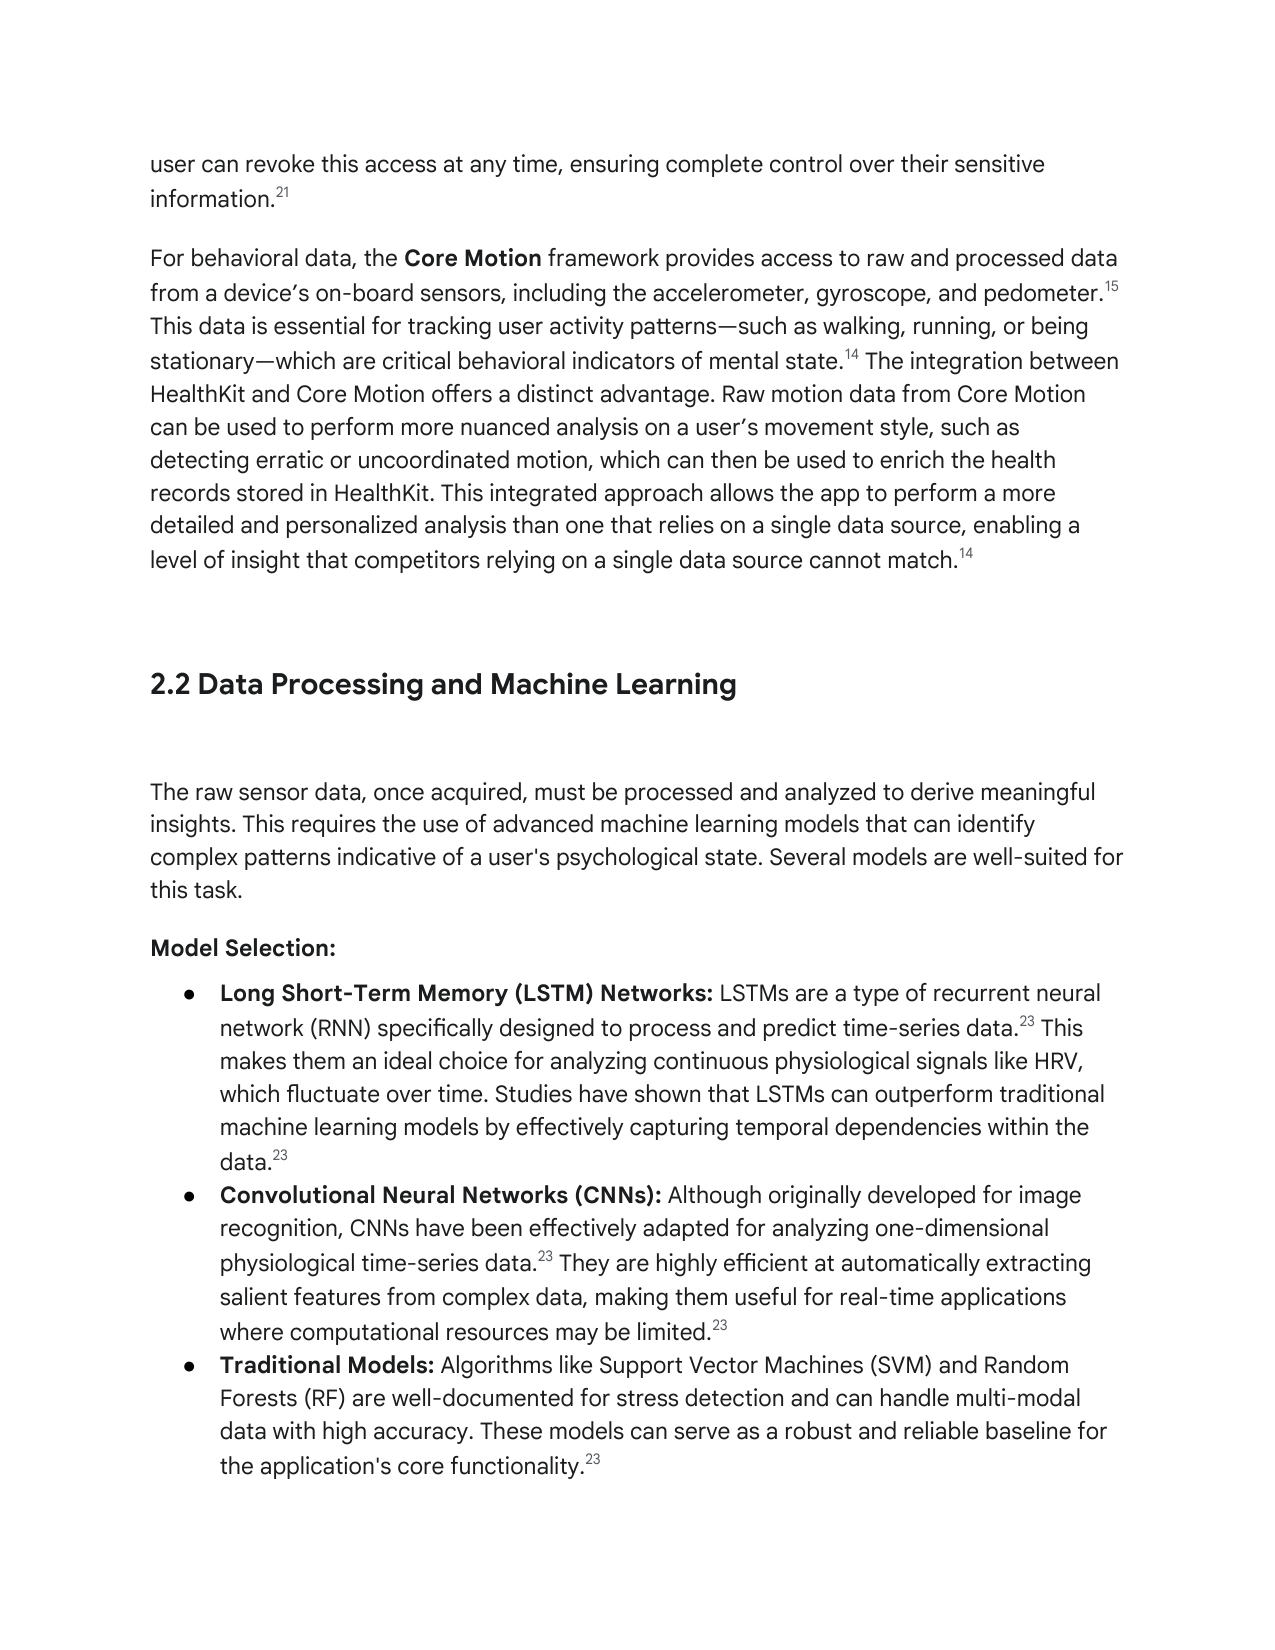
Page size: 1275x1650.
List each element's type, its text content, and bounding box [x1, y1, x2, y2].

text The raw sensor data, once acquired, must be processed and analyzed to derive meaningful insights. This requires the use of advanced machine learning models that can identify complex patterns indicative of a user's psychological state. Several models are well-suited for this task. [150, 778, 1125, 905]
list Long Short-Term Memory (LSTM) Networks: LSTMs are a type of recurrent neural network (RNN) specifically designed to process and predict time-series data.23 This makes them an ideal choice for analyzing continuous physiological signals like HRV, which fluctuate over time. Studies have shown that LSTMs can outperform traditional machine learning models by effectively capturing temporal dependencies within the data.23 [182, 979, 1125, 1177]
list Traditional Models: Algorithms like Support Vector Machines (SVM) and Random Forests (RF) are well-documented for stress detection and can handle multi-modal data with high accuracy. These models can serve as a robust and reliable baseline for the application's core functionality.23 [182, 1352, 1125, 1482]
subtitle 2.2 Data Processing and Machine Learning [150, 666, 1125, 703]
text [150, 150, 1125, 214]
list Convolutional Neural Networks (CNNs): Although originally developed for image recognition, CNNs have been effectively adapted for analyzing one-dimensional physiological time-series data.23 They are highly efficient at automatically extracting salient features from complex data, making them useful for real-time applications where computational resources may be limited.23 [182, 1182, 1125, 1347]
text For behavioral data, the Core Motion framework provides access to raw and processed data from a device’s on-board sensors, including the accelerometer, gyroscope, and pedometer.15 This data is essential for tracking user activity patterns—such as walking, running, or being stationary—which are critical behavioral indicators of mental state.14 The integration between HealthKit and Core Motion offers a distinct advantage. Raw motion data from Core Motion can be used to perform more nuanced analysis on a user’s movement style, such as detecting erratic or uncoordinated motion, which can then be used to enrich the health records stored in HealthKit. This integrated approach allows the app to perform a more detailed and personalized analysis than one that relies on a single data source, enabling a level of insight that competitors relying on a single data source cannot match.14 [150, 244, 1125, 576]
text Model Selection: [150, 934, 1125, 963]
